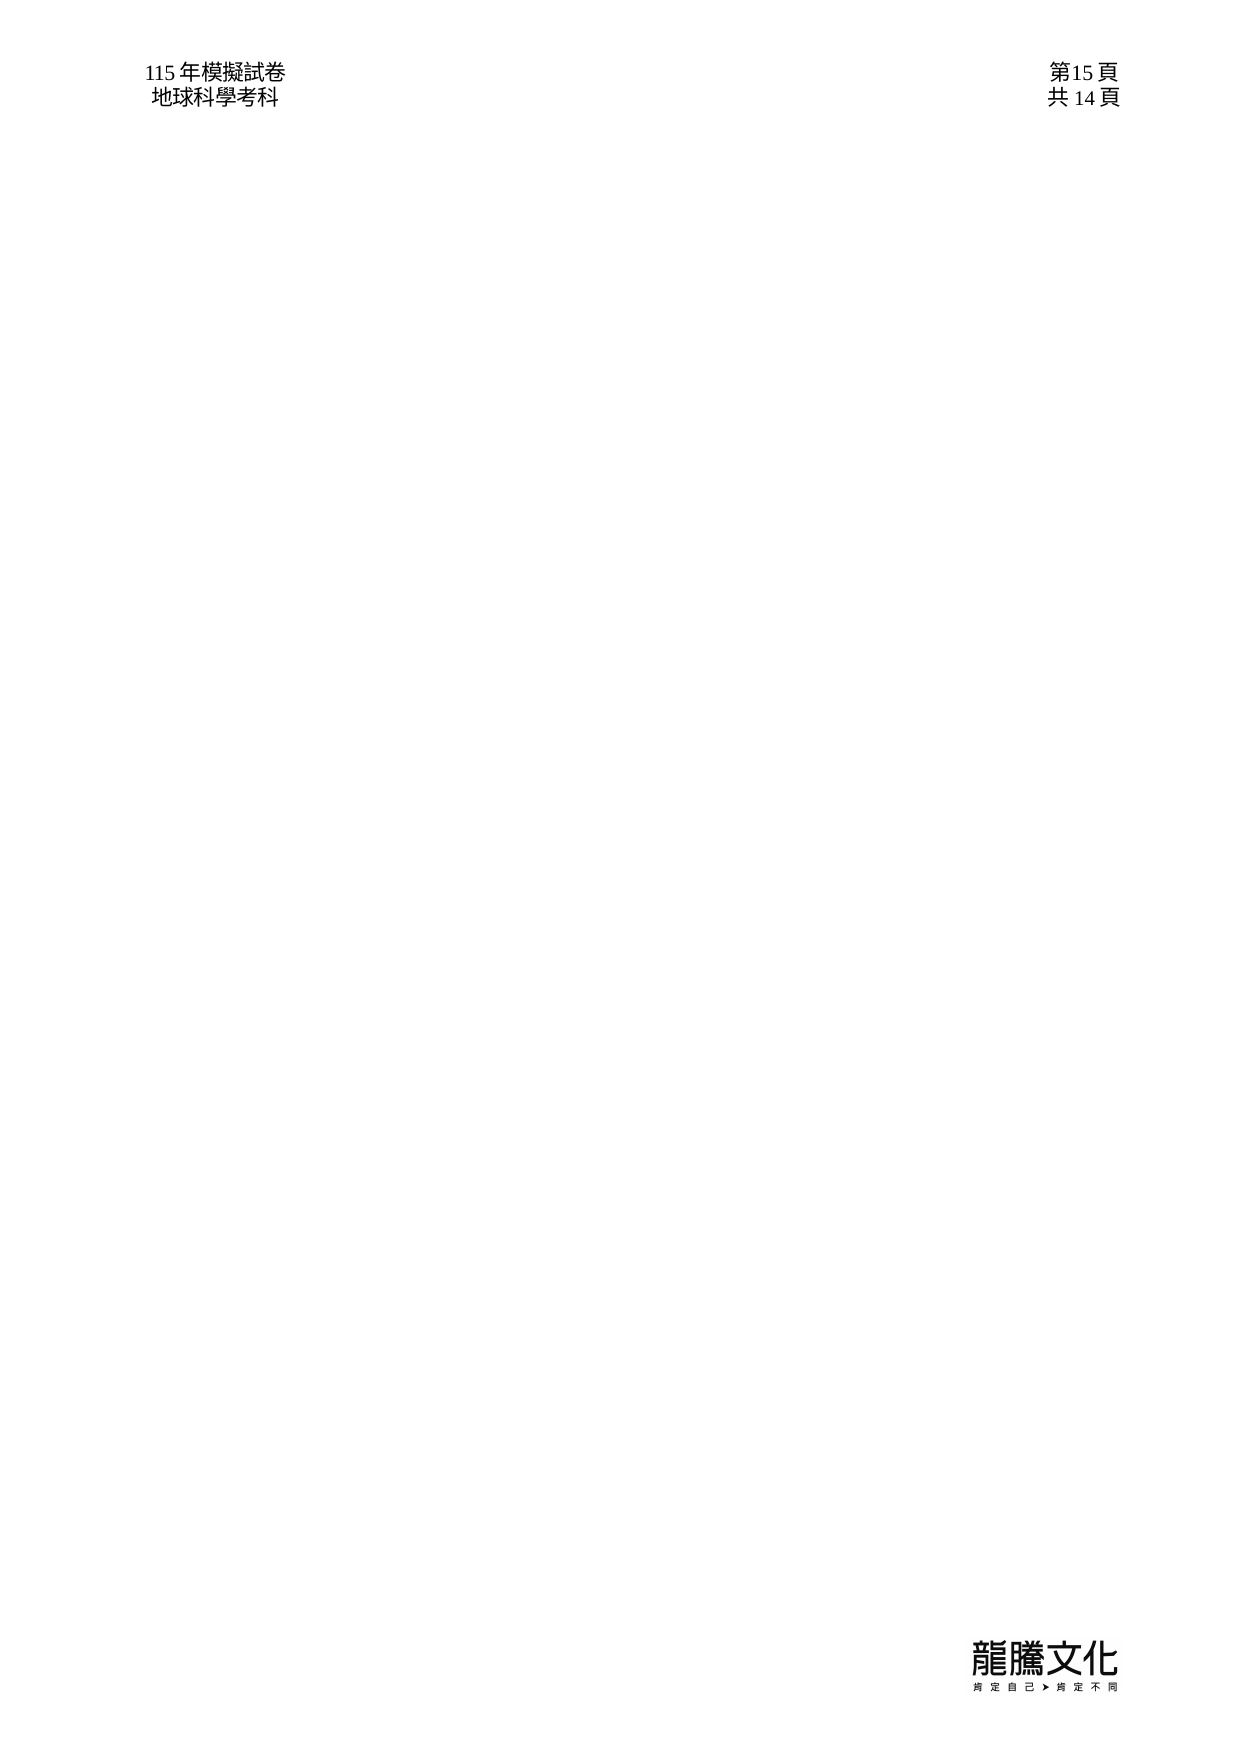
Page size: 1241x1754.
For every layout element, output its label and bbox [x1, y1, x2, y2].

picture [963, 1638, 1123, 1695]
